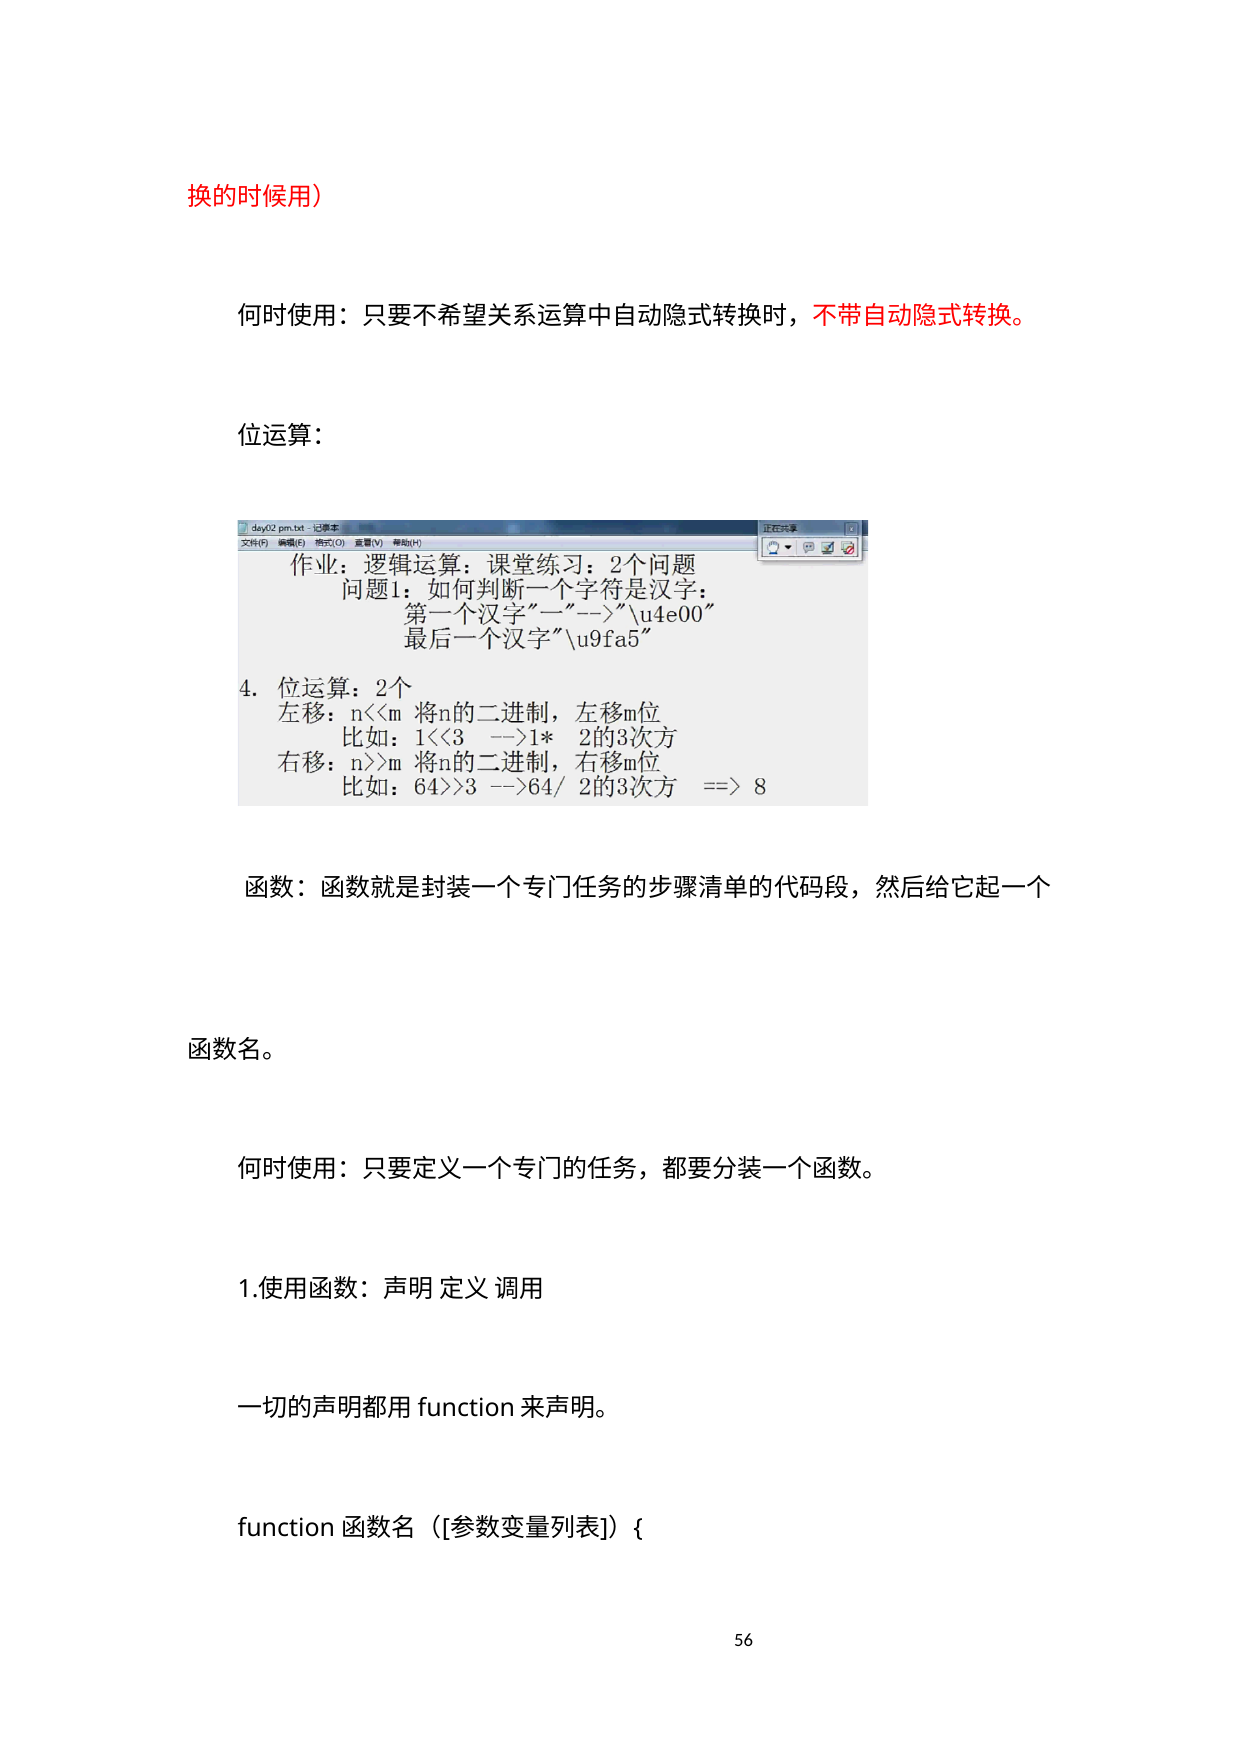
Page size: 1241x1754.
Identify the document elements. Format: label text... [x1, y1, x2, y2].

text 一切的声明都用function来声明。 [187, 1373, 1053, 1438]
text 1.使用函数：声明 定义 调用 [187, 1254, 1053, 1319]
text 函数：函数就是封装一个专门任务的步骤清单的代码段，然后给它起一个函数名。 [187, 853, 1053, 1080]
picture [237, 520, 869, 806]
text 何时使用：只要不希望关系运算中自动隐式转换时，不带自动隐式转换。 [187, 281, 1053, 346]
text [187, 162, 1053, 227]
text 何时使用：只要定义一个专门的任务，都要分装一个函数。 [187, 1134, 1053, 1199]
text function 函数名（[参数变量列表]）{ [187, 1493, 1053, 1558]
text 位运算： [187, 401, 1053, 466]
